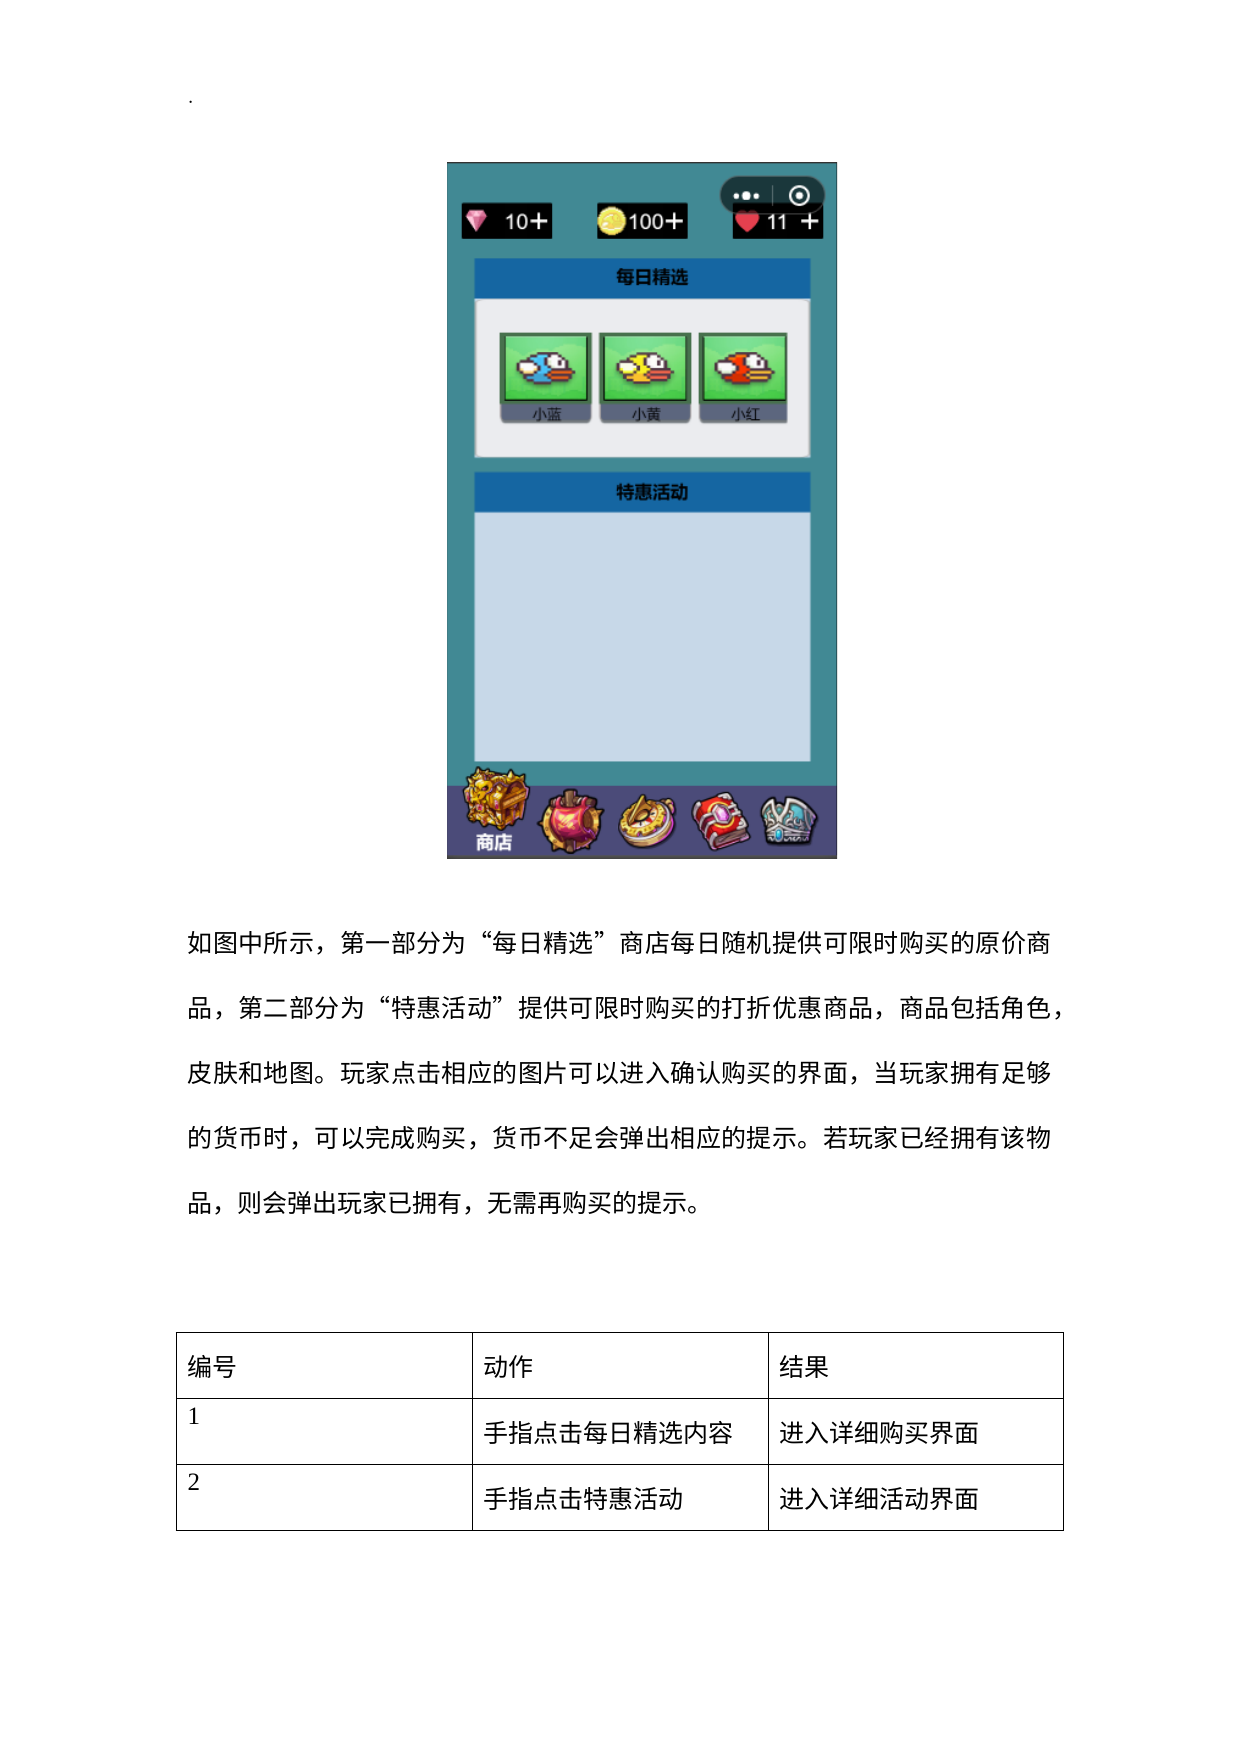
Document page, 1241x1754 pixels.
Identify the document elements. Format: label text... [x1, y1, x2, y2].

text 如图中所示，第一部分为“每日精选”商店每日随机提供可限时购买的原价商品，第二部分为“特惠活动”提供可限时购买的打折优惠商品，商品包括角色，皮肤和地图。玩家点击相应的图片可以进入确认购买的界面，当玩家拥有足够的货币时，可以完成购买，货币不足会弹出相应的提示。若玩家已经拥有该物品，则会弹出玩家已拥有，无需再购买的提示。 [187, 909, 1053, 1234]
table_cell 手指点击特惠活动 [473, 1465, 768, 1530]
table_cell 2 [177, 1465, 472, 1530]
picture [447, 162, 838, 859]
table_header 编号 [177, 1333, 472, 1398]
table_cell 进入详细购买界面 [769, 1399, 1063, 1464]
table_cell 1 [177, 1399, 472, 1464]
table_cell 进入详细活动界面 [769, 1465, 1063, 1530]
table_header 动作 [473, 1333, 768, 1398]
table_cell 手指点击每日精选内容 [473, 1399, 768, 1464]
table_header 结果 [769, 1333, 1063, 1398]
